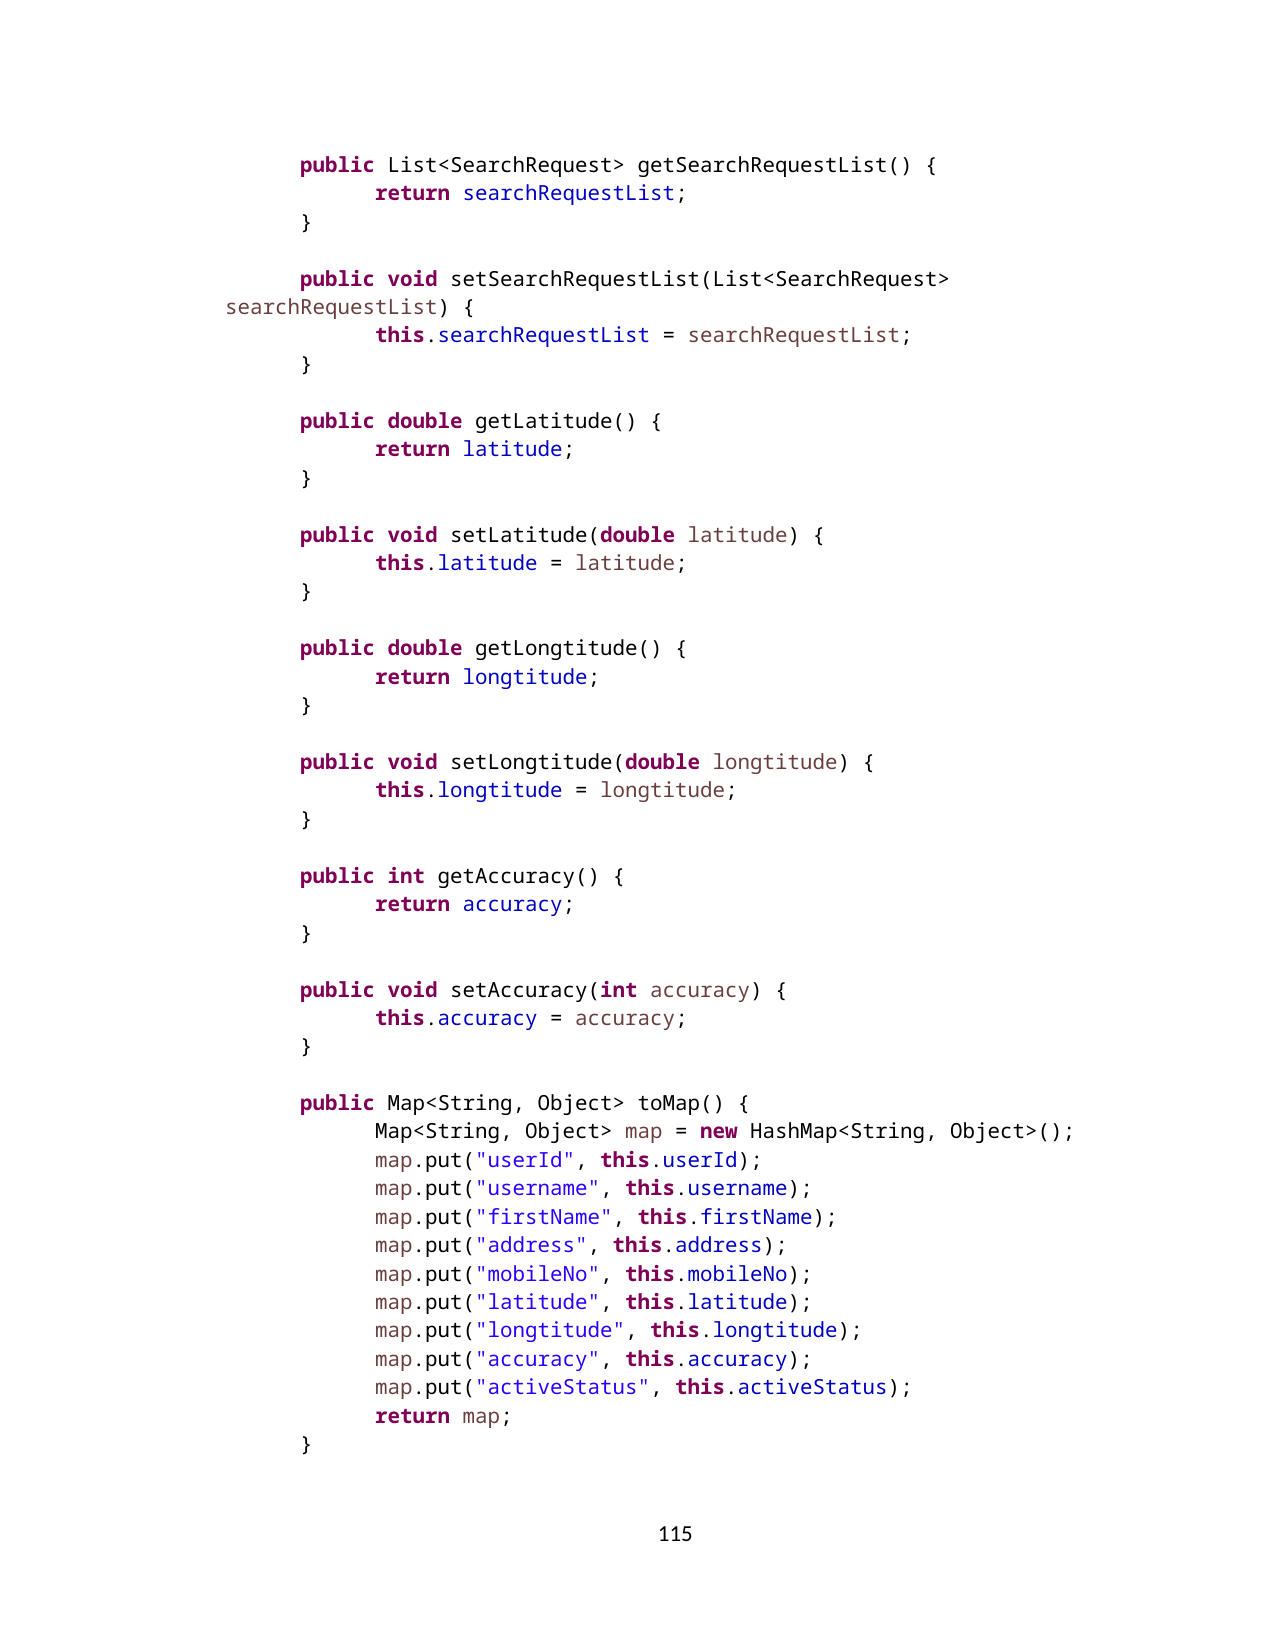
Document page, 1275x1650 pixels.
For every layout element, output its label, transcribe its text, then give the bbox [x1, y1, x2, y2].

text map.put("longtitude", this.longtitude); [225, 1316, 1125, 1344]
text map.put("firstName", this.firstName); [225, 1202, 1125, 1230]
text map.put("address", this.address); [225, 1230, 1125, 1259]
text return accuracy; [225, 889, 1125, 918]
text return longtitude; [225, 662, 1125, 690]
text } [225, 463, 1125, 491]
text } [225, 804, 1125, 832]
text map.put("mobileNo", this.mobileNo); [225, 1259, 1125, 1287]
text return latitude; [225, 434, 1125, 463]
text map.put("latitude", this.latitude); [225, 1287, 1125, 1316]
text map.put("activeStatus", this.activeStatus); [225, 1372, 1125, 1401]
text Map<String, Object> map = new HashMap<String, Object>(); [225, 1116, 1125, 1145]
text map.put("userId", this.userId); [225, 1145, 1125, 1173]
text map.put("username", this.username); [225, 1173, 1125, 1202]
text return searchRequestList; [225, 178, 1125, 207]
text public List<SearchRequest> getSearchRequestList() { [225, 150, 1125, 178]
text } [225, 207, 1125, 235]
text public double getLongtitude() { [225, 633, 1125, 662]
text } [225, 349, 1125, 377]
text } [225, 918, 1125, 946]
text map.put("accuracy", this.accuracy); [225, 1344, 1125, 1372]
text return map; [225, 1401, 1125, 1429]
text } [225, 690, 1125, 719]
text this.latitude = latitude; [225, 548, 1125, 577]
text this.accuracy = accuracy; [225, 1003, 1125, 1032]
text this.longtitude = longtitude; [225, 776, 1125, 804]
text public void setLongtitude(double longtitude) { [225, 747, 1125, 776]
text public void setLatitude(double latitude) { [225, 520, 1125, 548]
text } [225, 1429, 1125, 1458]
text } [225, 577, 1125, 605]
text public int getAccuracy() { [225, 861, 1125, 889]
text } [225, 1032, 1125, 1060]
text public void setSearchRequestList(List<SearchRequest> searchRequestList) { [225, 264, 1125, 321]
text this.searchRequestList = searchRequestList; [225, 321, 1125, 349]
text public Map<String, Object> toMap() { [225, 1088, 1125, 1116]
text public double getLatitude() { [225, 406, 1125, 434]
text public void setAccuracy(int accuracy) { [225, 975, 1125, 1003]
